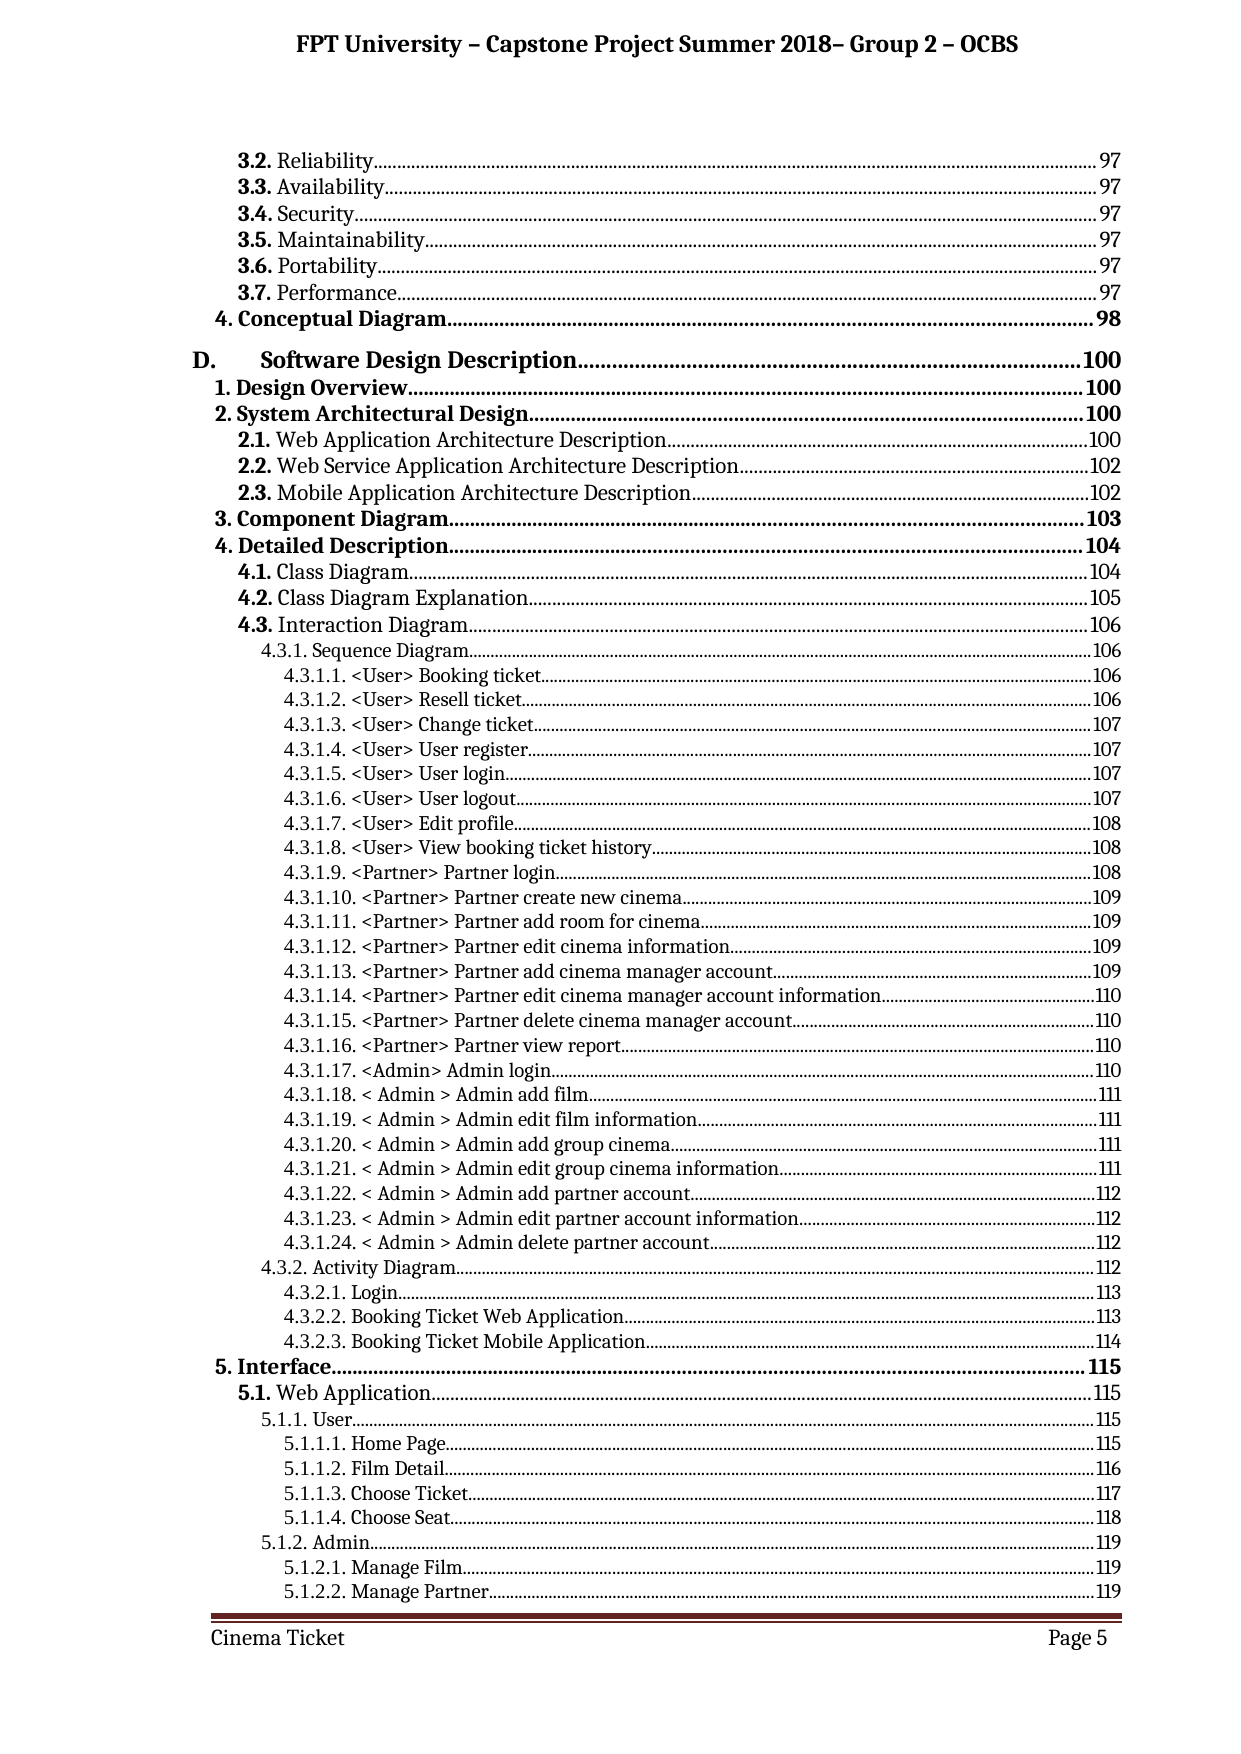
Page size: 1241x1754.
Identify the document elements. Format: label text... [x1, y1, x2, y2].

text 5.1.2.2. Manage Partner 119 [284, 1579, 1122, 1604]
text 5.1.2. Admin 119 [261, 1530, 1122, 1554]
text 3. Component Diagram 103 [215, 506, 1122, 532]
text 5.1.1.1. Home Page 115 [284, 1431, 1122, 1456]
text 5.1.1.4. Choose Seat 118 [284, 1505, 1122, 1530]
text 4.3.1.2. <User> Resell ticket 106 [284, 687, 1122, 712]
text 4.3.1.23. < Admin > Admin edit partner account information 112 [284, 1206, 1122, 1230]
text 4.3.1.4. <User> User register 107 [284, 737, 1122, 761]
text 4.3.1.18. < Admin > Admin add film 111 [284, 1082, 1122, 1107]
text 5.1. Web Application 115 [238, 1380, 1122, 1406]
text 5.1.2.1. Manage Film 119 [284, 1554, 1122, 1579]
text 4.3.1.22. < Admin > Admin add partner account 112 [284, 1181, 1122, 1206]
text 5. Interface 115 [215, 1354, 1122, 1380]
text 4.3.1.21. < Admin > Admin edit group cinema information 111 [284, 1156, 1122, 1181]
text 4. Detailed Description 104 [215, 532, 1122, 559]
text 1. Design Overview 100 [215, 374, 1122, 401]
text 2.3. Mobile Application Architecture Description 102 [238, 480, 1122, 506]
text 4.3.1.24. < Admin > Admin delete partner account 112 [284, 1230, 1122, 1255]
text 4.3.2. Activity Diagram 112 [261, 1255, 1122, 1280]
text 2.1. Web Application Architecture Description 100 [238, 427, 1122, 453]
text 4.3.1.8. <User> View booking ticket history 108 [284, 835, 1122, 860]
text 5.1.1.3. Choose Ticket 117 [284, 1481, 1122, 1505]
text 4.3.1.14. <Partner> Partner edit cinema manager account information 110 [284, 983, 1122, 1008]
text 3.7. Performance 97 [238, 279, 1122, 306]
text 4.3.2.2. Booking Ticket Web Application 113 [284, 1304, 1122, 1329]
text D. Software Design Description 100 [192, 345, 1122, 374]
text 4. Conceptual Diagram 98 [215, 306, 1122, 332]
text 3.6. Portability 97 [238, 253, 1122, 279]
text 3.3. Availability 97 [238, 174, 1122, 200]
text 4.1. Class Diagram 104 [238, 559, 1122, 585]
text 2. System Architectural Design 100 [215, 401, 1122, 427]
text 4.3.1.1. <User> Booking ticket 106 [284, 662, 1122, 687]
text 4.3.1.17. <Admin> Admin login 110 [284, 1057, 1122, 1082]
text 4.3.1.12. <Partner> Partner edit cinema information 109 [284, 934, 1122, 959]
text 4.3.1.6. <User> User logout 107 [284, 786, 1122, 811]
text 3.2. Reliability 97 [238, 148, 1122, 174]
text 4.3.1.5. <User> User login 107 [284, 761, 1122, 786]
text 4.3.1.9. <Partner> Partner login 108 [284, 860, 1122, 885]
text 4.3.1.10. <Partner> Partner create new cinema 109 [284, 885, 1122, 909]
text 4.3.1.20. < Admin > Admin add group cinema 111 [284, 1132, 1122, 1156]
text 5.1.1.2. Film Detail 116 [284, 1456, 1122, 1481]
text 4.3.2.3. Booking Ticket Mobile Application 114 [284, 1329, 1122, 1354]
text 4.3.1.15. <Partner> Partner delete cinema manager account 110 [284, 1008, 1122, 1033]
text 4.3.2.1. Login 113 [284, 1280, 1122, 1304]
text 5.1.1. User 115 [261, 1406, 1122, 1431]
text 4.3.1.19. < Admin > Admin edit film information 111 [284, 1107, 1122, 1132]
text 2.2. Web Service Application Architecture Description 102 [238, 453, 1122, 480]
text 4.3.1.13. <Partner> Partner add cinema manager account 109 [284, 959, 1122, 983]
text 4.3. Interaction Diagram 106 [238, 611, 1122, 638]
text 3.5. Maintainability 97 [238, 227, 1122, 253]
text 4.2. Class Diagram Explanation 105 [238, 585, 1122, 611]
text 4.3.1.7. <User> Edit profile 108 [284, 811, 1122, 835]
text 4.3.1.16. <Partner> Partner view report 110 [284, 1033, 1122, 1057]
text 4.3.1.3. <User> Change ticket 107 [284, 712, 1122, 737]
text 4.3.1.11. <Partner> Partner add room for cinema 109 [284, 909, 1122, 934]
text 3.4. Security. 97 [238, 200, 1122, 227]
text 4.3.1. Sequence Diagram 106 [261, 638, 1122, 662]
